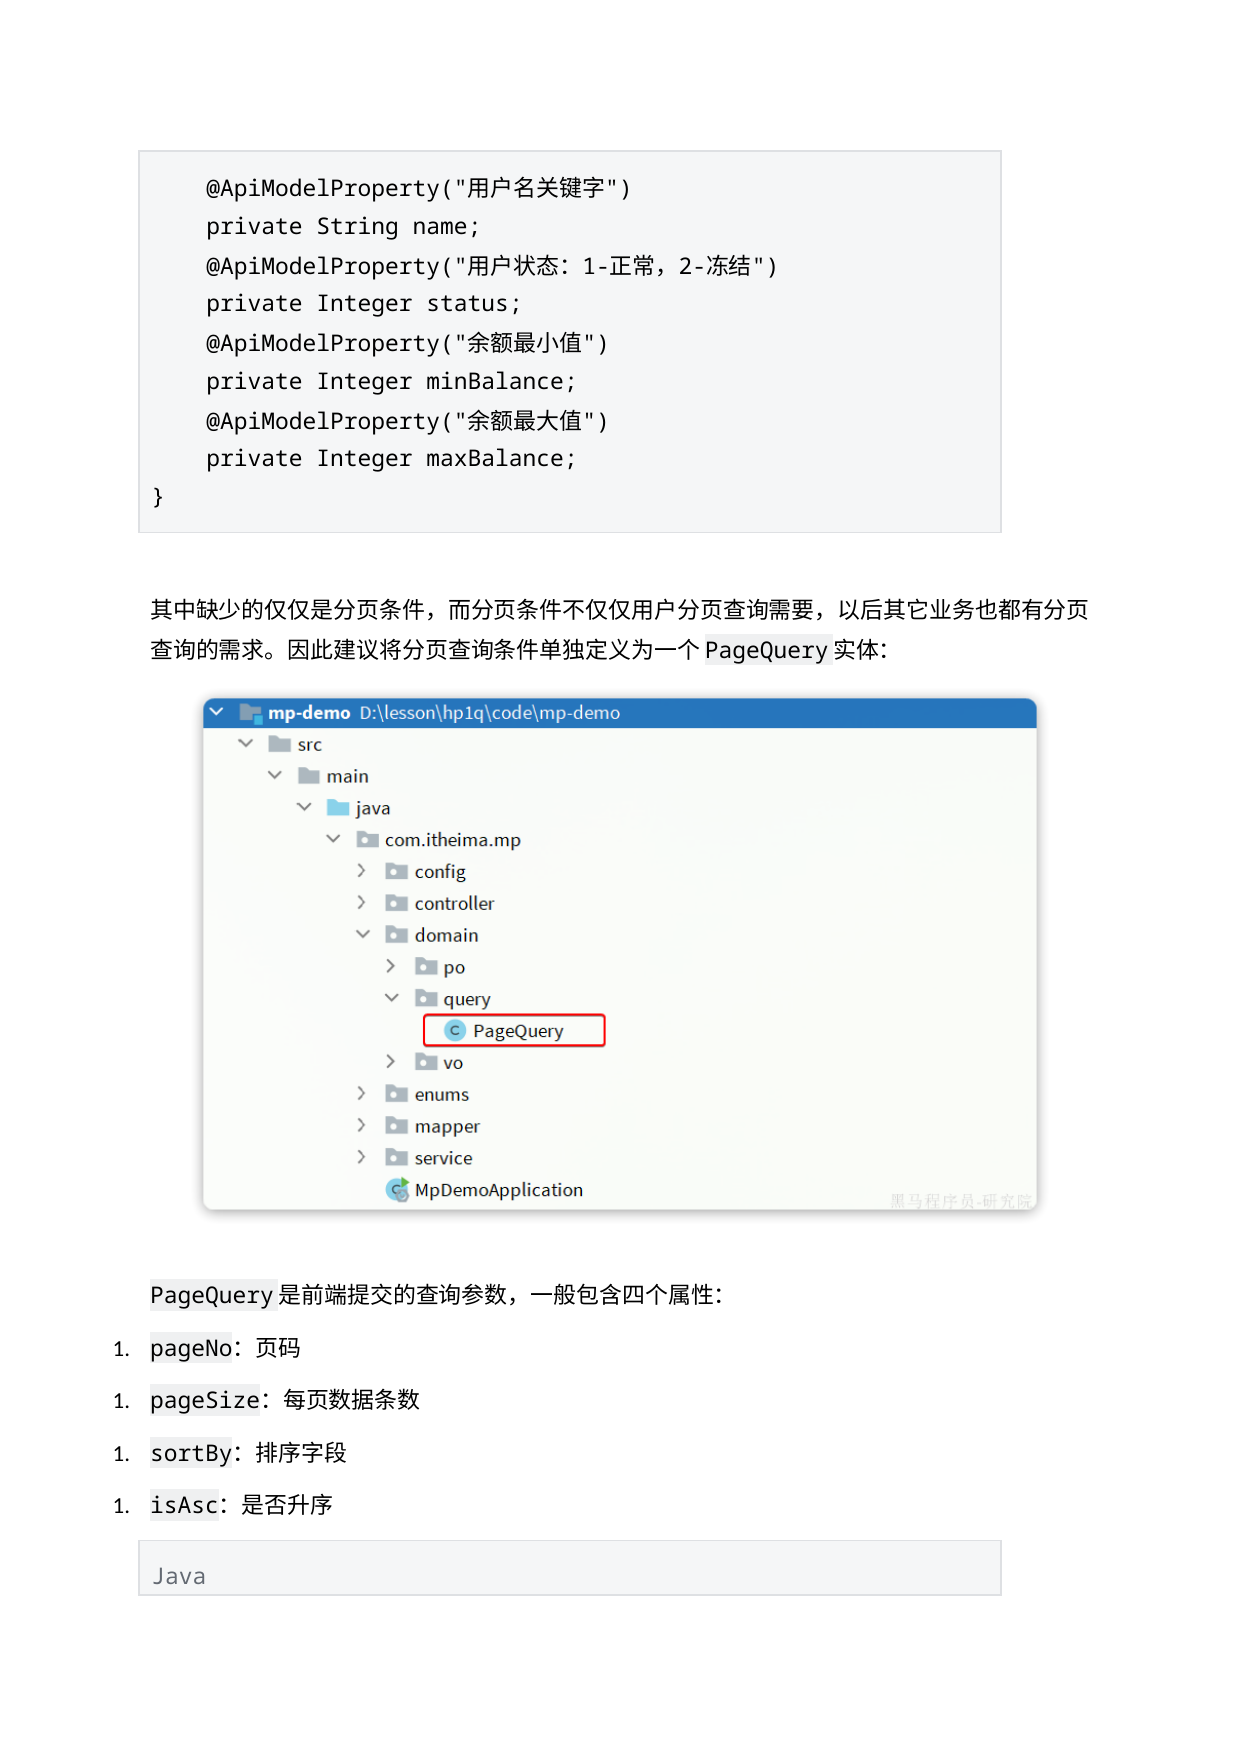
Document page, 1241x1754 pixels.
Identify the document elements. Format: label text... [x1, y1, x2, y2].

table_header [140, 1541, 1000, 1594]
list sortBy：排序字段 [112, 1435, 1090, 1468]
picture [188, 684, 1052, 1227]
list pageSize：每页数据条数 [112, 1382, 1090, 1416]
list pageNo：页码 [112, 1330, 1090, 1363]
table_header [140, 152, 1000, 532]
text 其中缺少的仅仅是分页条件，而分页条件不仅仅用户分页查询需要，以后其它业务也都有分页查询的需求。因此建议将分页查询条件单独定义为一个PageQuery实体： [150, 592, 1090, 665]
list isAsc：是否升序 [112, 1487, 1090, 1521]
text PageQuery是前端提交的查询参数，一般包含四个属性： [150, 1244, 1090, 1311]
